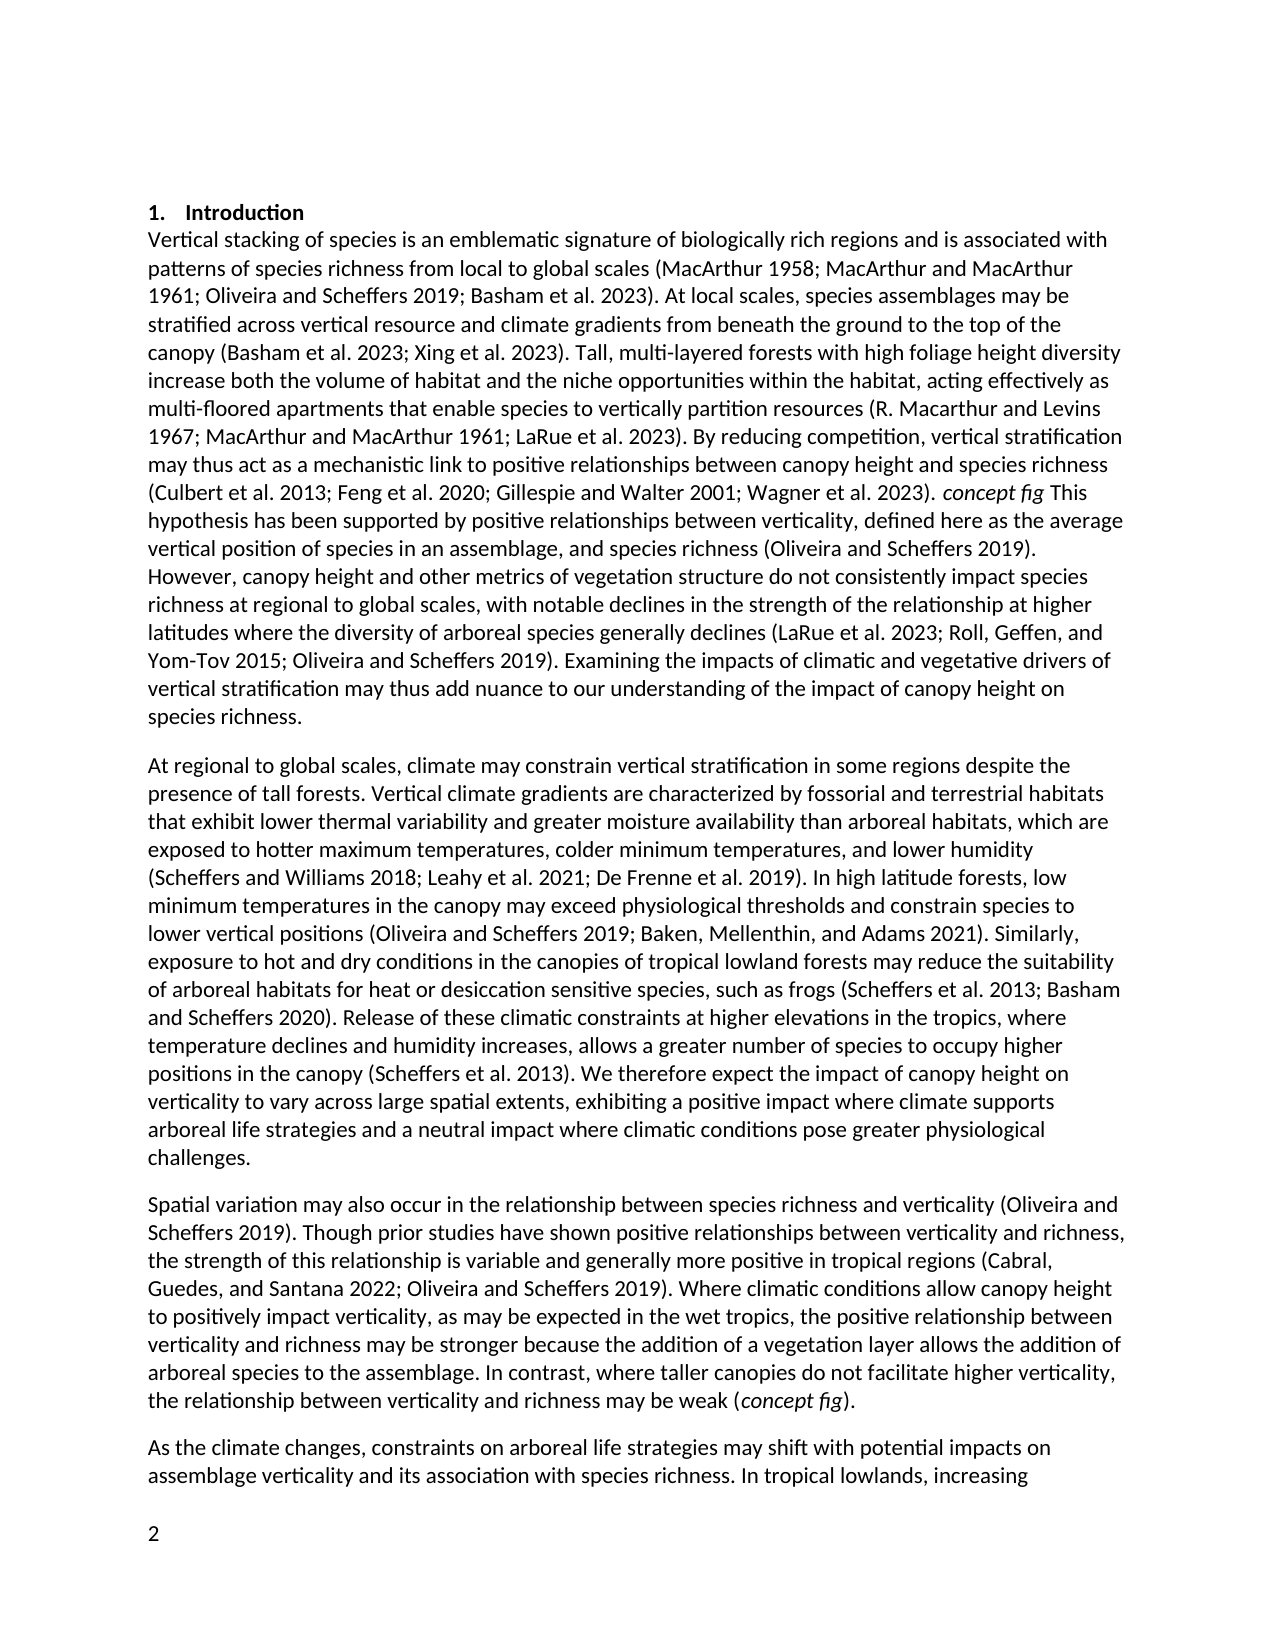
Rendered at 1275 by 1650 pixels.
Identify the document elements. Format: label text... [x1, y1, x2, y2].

text At regional to global scales, climate may constrain vertical stratification in some regions despite the presence of tall forests. Vertical climate gradients are characterized by fossorial and terrestrial habitats that exhibit lower thermal variability and greater moisture availability than arboreal habitats, which are exposed to hotter maximum temperatures, colder minimum temperatures, and lower humidity (Scheffers and Williams 2018; Leahy et al. 2021; De Frenne et al. 2019). In high latitude forests, low minimum temperatures in the canopy may exceed physiological thresholds and constrain species to lower vertical positions (Oliveira and Scheffers 2019; Baken, Mellenthin, and Adams 2021). Similarly, exposure to hot and dry conditions in the canopies of tropical lowland forests may reduce the suitability of arboreal habitats for heat or desiccation sensitive species, such as frogs (Scheffers et al. 2013; Basham and Scheffers 2020). Release of these climatic constraints at higher elevations in the tropics, where temperature declines and humidity increases, allows a greater number of species to occupy higher positions in the canopy (Scheffers et al. 2013). We therefore expect the impact of canopy height on verticality to vary across large spatial extents, exhibiting a positive impact where climate supports arboreal life strategies and a neutral impact where climatic conditions pose greater physiological challenges. [148, 751, 1127, 1171]
text Vertical stacking of species is an emblematic signature of biologically rich regions and is associated with patterns of species richness from local to global scales (MacArthur 1958; MacArthur and MacArthur 1961; Oliveira and Scheffers 2019; Basham et al. 2023). At local scales, species assemblages may be stratified across vertical resource and climate gradients from beneath the ground to the top of the canopy (Basham et al. 2023; Xing et al. 2023). Tall, multi-layered forests with high foliage height diversity increase both the volume of habitat and the niche opportunities within the habitat, acting effectively as multi-floored apartments that enable species to vertically partition resources (R. Macarthur and Levins 1967; MacArthur and MacArthur 1961; LaRue et al. 2023). By reducing competition, vertical stratification may thus act as a mechanistic link to positive relationships between canopy height and species richness (Culbert et al. 2013; Feng et al. 2020; Gillespie and Walter 2001; Wagner et al. 2023). concept fig This hypothesis has been supported by positive relationships between verticality, defined here as the average vertical position of species in an assemblage, and species richness (Oliveira and Scheffers 2019). However, canopy height and other metrics of vegetation structure do not consistently impact species richness at regional to global scales, with notable declines in the strength of the relationship at higher latitudes where the diversity of arboreal species generally declines (LaRue et al. 2023; Roll, Geffen, and Yom-Tov 2015; Oliveira and Scheffers 2019). Examining the impacts of climatic and vegetative drivers of vertical stratification may thus add nuance to our understanding of the impact of canopy height on species richness. [148, 226, 1127, 730]
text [148, 1433, 1127, 1489]
subtitle Introduction [148, 198, 1127, 226]
text Spatial variation may also occur in the relationship between species richness and verticality (Oliveira and Scheffers 2019). Though prior studies have shown positive relationships between verticality and richness, the strength of this relationship is variable and generally more positive in tropical regions (Cabral, Guedes, and Santana 2022; Oliveira and Scheffers 2019). Where climatic conditions allow canopy height to positively impact verticality, as may be expected in the wet tropics, the positive relationship between verticality and richness may be stronger because the addition of a vegetation layer allows the addition of arboreal species to the assemblage. In contrast, where taller canopies do not facilitate higher verticality, the relationship between verticality and richness may be weak (concept fig). [148, 1190, 1127, 1414]
